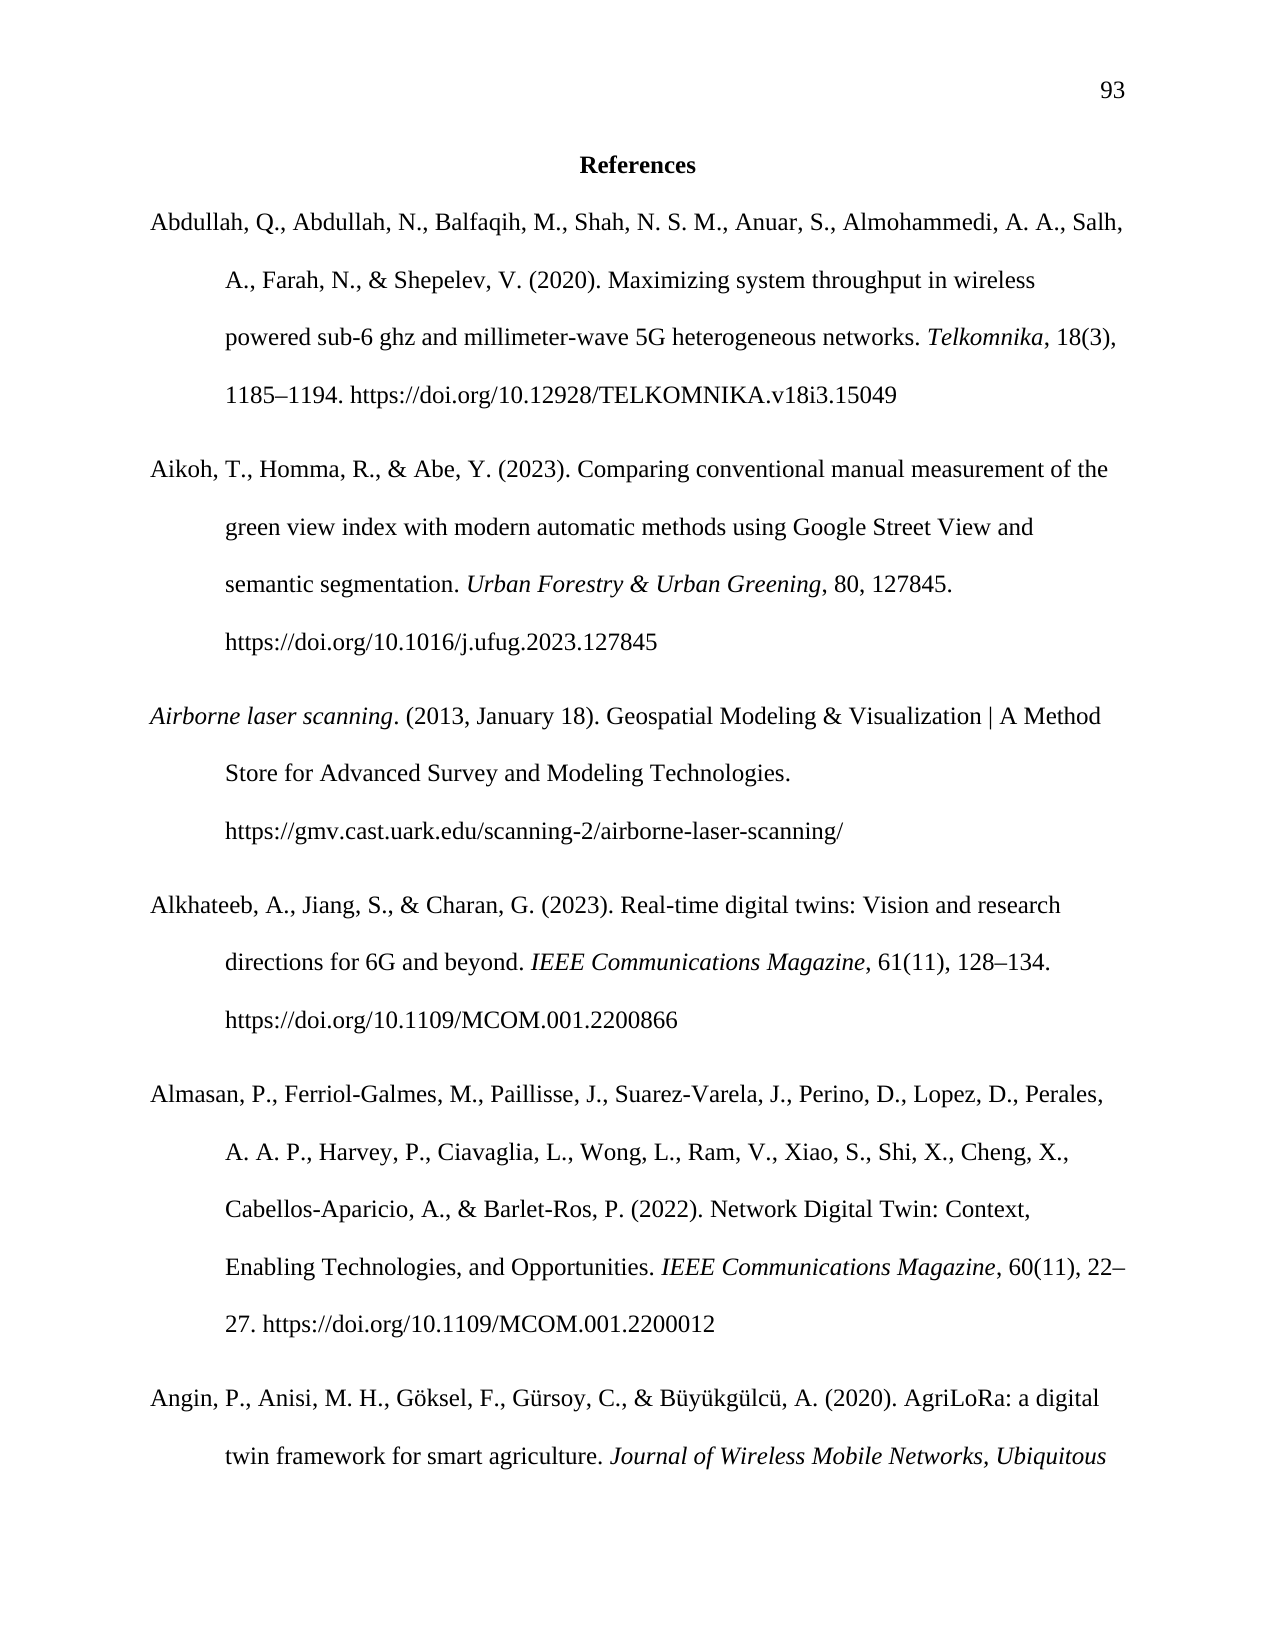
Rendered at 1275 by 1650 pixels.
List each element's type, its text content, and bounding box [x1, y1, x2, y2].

text Aikoh, T., Homma, R., & Abe, Y. (2023). Comparing conventional manual measurement of the green view index with modern automatic methods using Google Street View and semantic segmentation. Urban Forestry & Urban Greening, 80, 127845. https://doi.org/10.1016/j.ufug.2023.127845 [150, 454, 1125, 655]
text Almasan, P., Ferriol-Galmes, M., Paillisse, J., Suarez-Varela, J., Perino, D., Lopez, D., Perales, A. A. P., Harvey, P., Ciavaglia, L., Wong, L., Ram, V., Xiao, S., Shi, X., Cheng, X., Cabellos-Aparicio, A., & Barlet-Ros, P. (2022). Network Digital Twin: Context, Enabling Technologies, and Opportunities. IEEE Communications Magazine, 60(11), 22–27. https://doi.org/10.1109/MCOM.001.2200012 [150, 1079, 1125, 1338]
text Alkhateeb, A., Jiang, S., & Charan, G. (2023). Real-time digital twins: Vision and research directions for 6G and beyond. IEEE Communications Magazine, 61(11), 128–134. https://doi.org/10.1109/MCOM.001.2200866 [150, 890, 1125, 1034]
text Abdullah, Q., Abdullah, N., Balfaqih, M., Shah, N. S. M., Anuar, S., Almohammedi, A. A., Salh, A., Farah, N., & Shepelev, V. (2020). Maximizing system throughput in wireless powered sub-6 ghz and millimeter-wave 5G heterogeneous networks. Telkomnika, 18(3), 1185–1194. https://doi.org/10.12928/TELKOMNIKA.v18i3.15049 [150, 207, 1125, 409]
text Airborne laser scanning. (2013, January 18). Geospatial Modeling & Visualization | A Method Store for Advanced Survey and Modeling Technologies. https://gmv.cast.uark.edu/scanning-2/airborne-laser-scanning/ [150, 701, 1125, 844]
subtitle References [150, 150, 1125, 179]
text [150, 1383, 1125, 1469]
